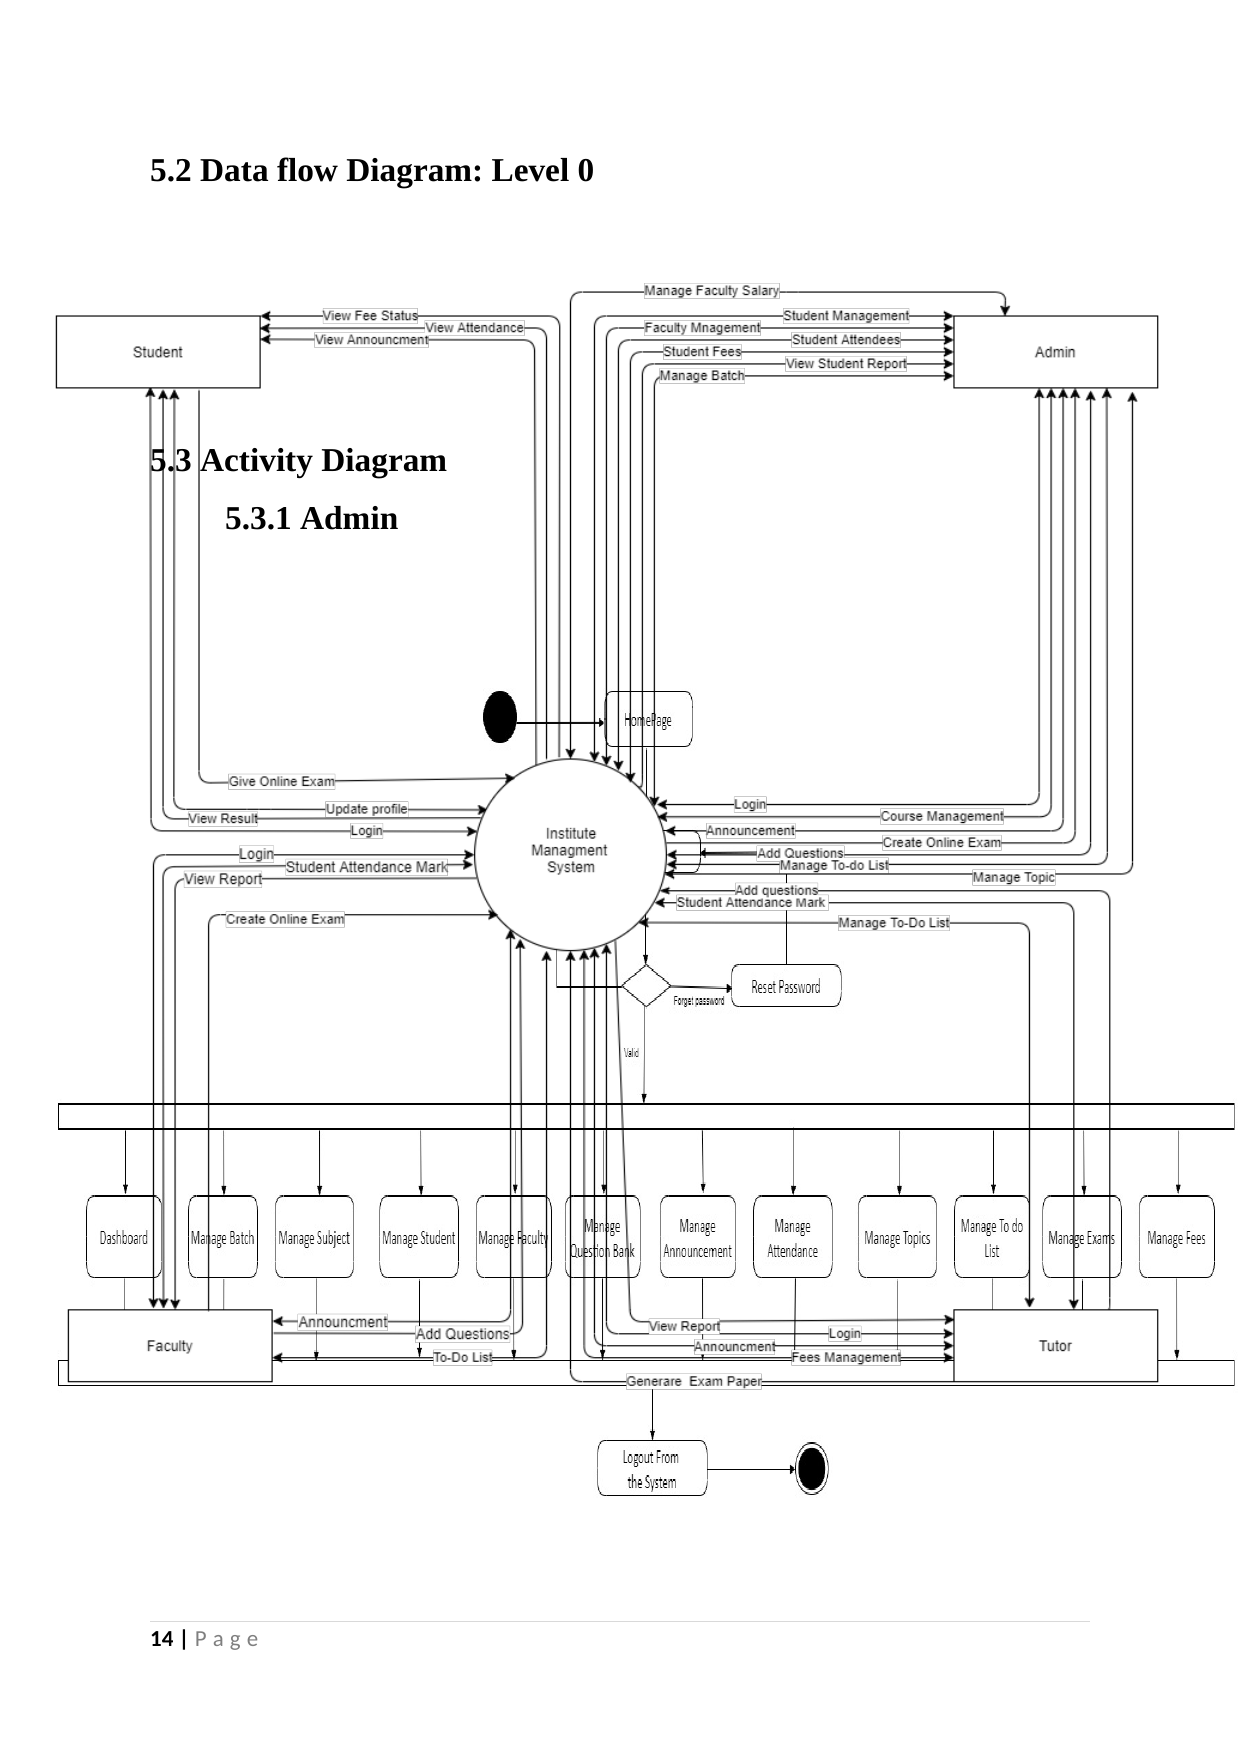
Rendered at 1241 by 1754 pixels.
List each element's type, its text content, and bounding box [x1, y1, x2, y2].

text 5.2 Data flow Diagram: Level 0 [150, 150, 1090, 188]
picture [0, 282, 1238, 1507]
